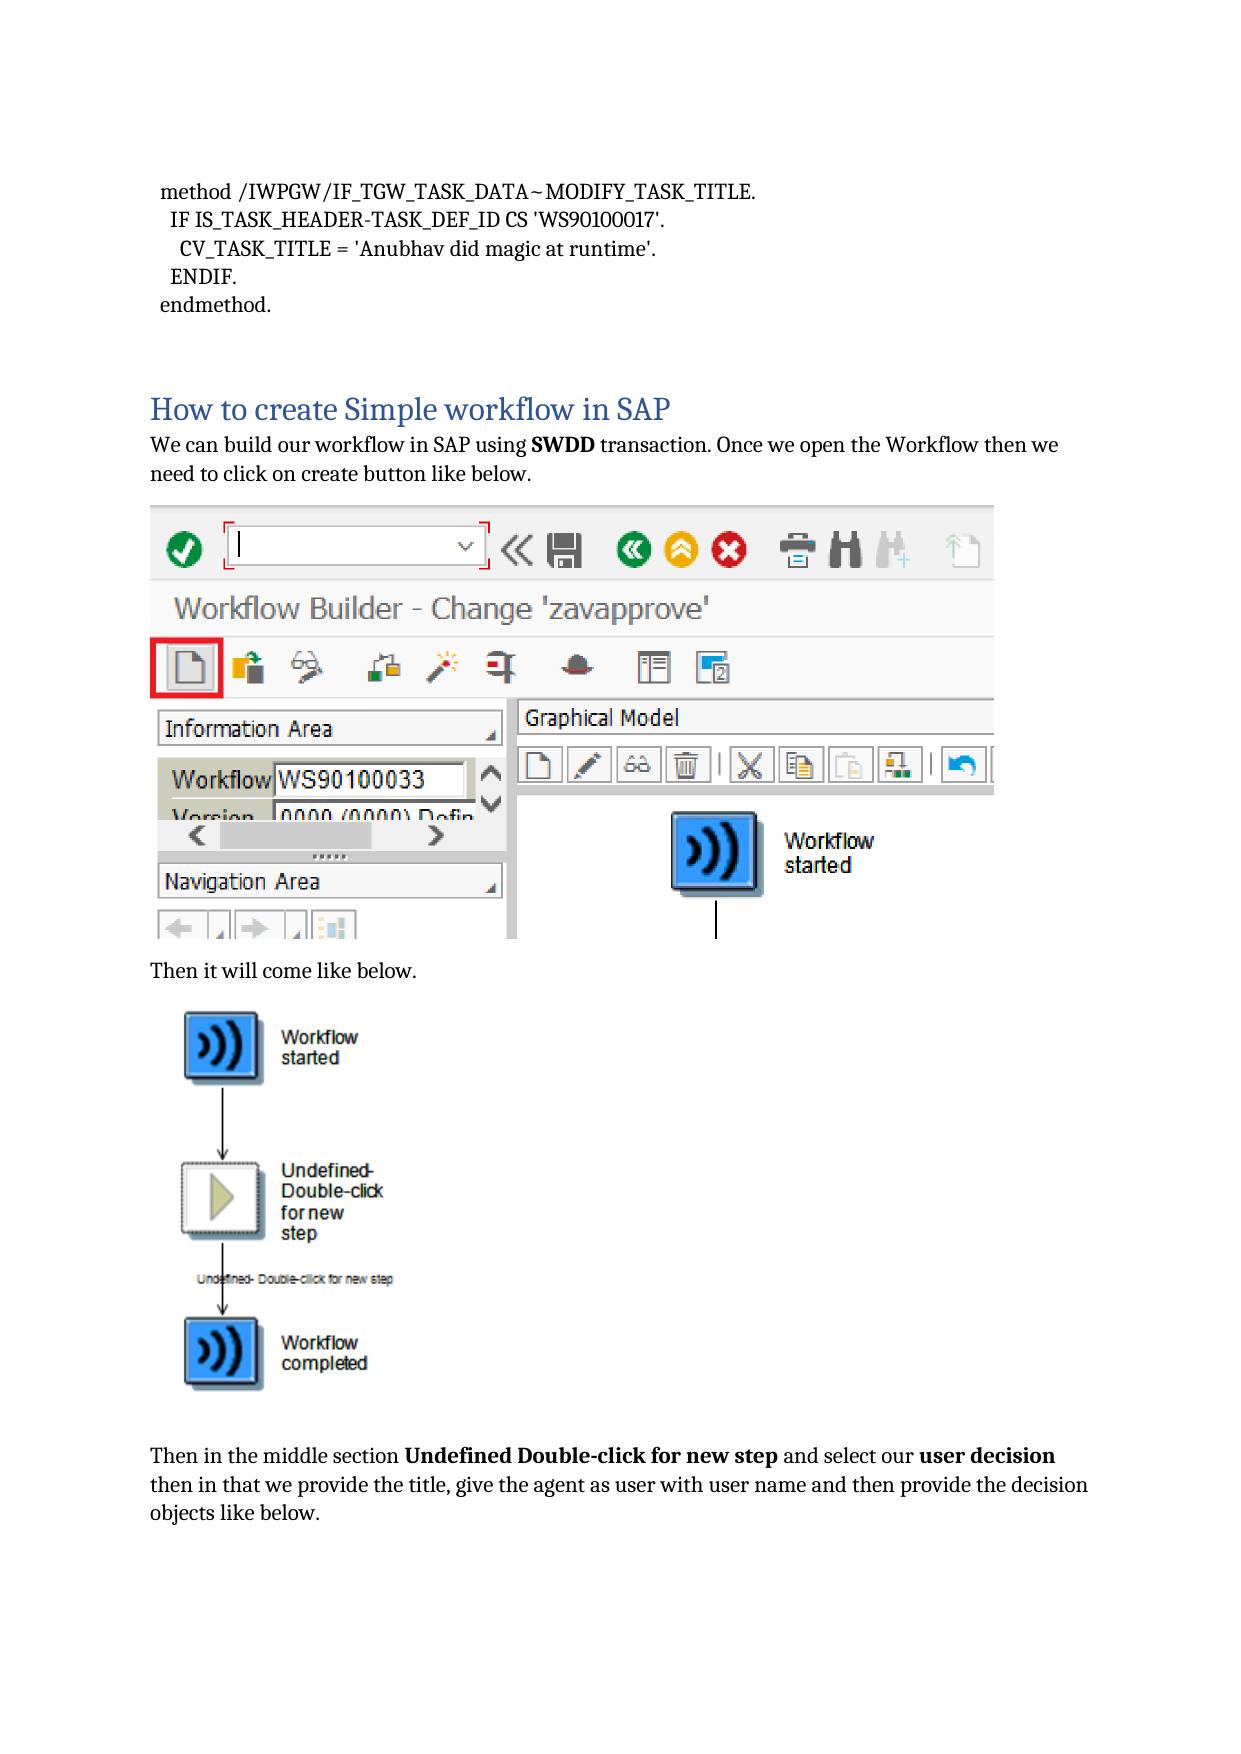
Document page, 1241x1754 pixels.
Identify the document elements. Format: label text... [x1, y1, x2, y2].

text method /IWPGW/IF_TGW_TASK_DATA~MODIFY_TASK_TITLE. IF IS_TASK_HEADER-TASK_DEF_ID CS 'WS90100017'. CV_TASK_TITLE = 'Anubhav did magic at runtime'. ENDIF. endmethod. [150, 150, 1090, 318]
picture [150, 1002, 399, 1425]
picture [150, 505, 994, 939]
text Then it will come like below. [150, 957, 1090, 984]
subtitle How to create Simple workflow in SAP [150, 391, 1090, 429]
text Then in the middle section Undefined Double-click for new step and select our user decision then in that we provide the title, give the agent as user with user name and then provide the decision objects like below. [150, 1443, 1090, 1527]
text We can build our workflow in SAP using SWDD transaction. Once we open the Workflow then we need to click on create button like below. [150, 432, 1090, 487]
